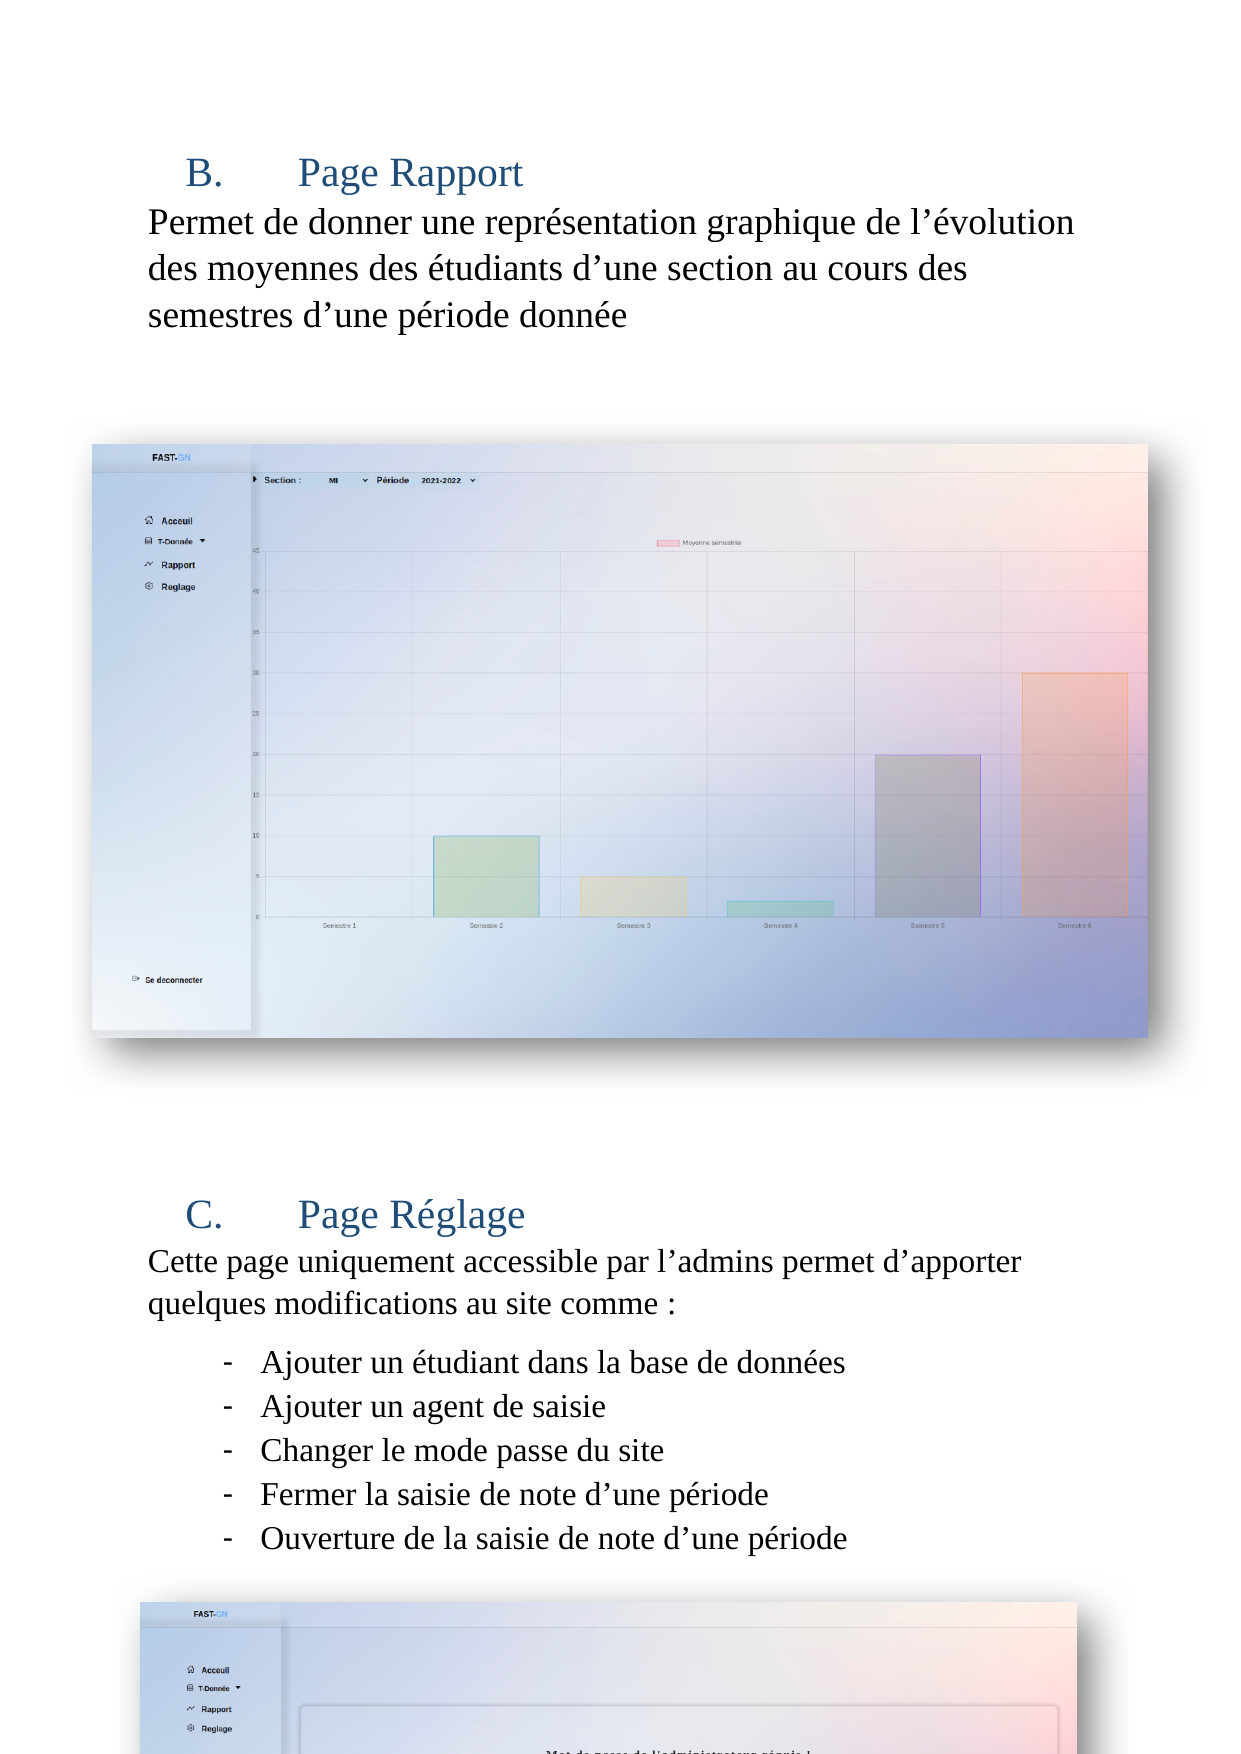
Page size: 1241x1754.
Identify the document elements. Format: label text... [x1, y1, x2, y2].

picture [92, 444, 1148, 1038]
text Permet de donner une représentation graphique de l’évolution des moyennes des étudiants d’une section au cours des semestres d’une période donnée [148, 199, 1093, 336]
list Ouverture de la saisie de note d’une période [223, 1517, 1093, 1557]
picture [140, 1602, 1077, 1754]
list Ajouter un étudiant dans la base de données [223, 1341, 1093, 1382]
subtitle Page Réglage [185, 1190, 1093, 1238]
subtitle Page Rapport [185, 148, 1093, 196]
text Cette page uniquement accessible par l’admins permet d’apporter quelques modifications au site comme : [148, 1242, 1093, 1321]
list Fermer la saisie de note d’une période [223, 1473, 1093, 1513]
list Ajouter un agent de saisie [223, 1385, 1093, 1426]
list Changer le mode passe du site [223, 1429, 1093, 1469]
